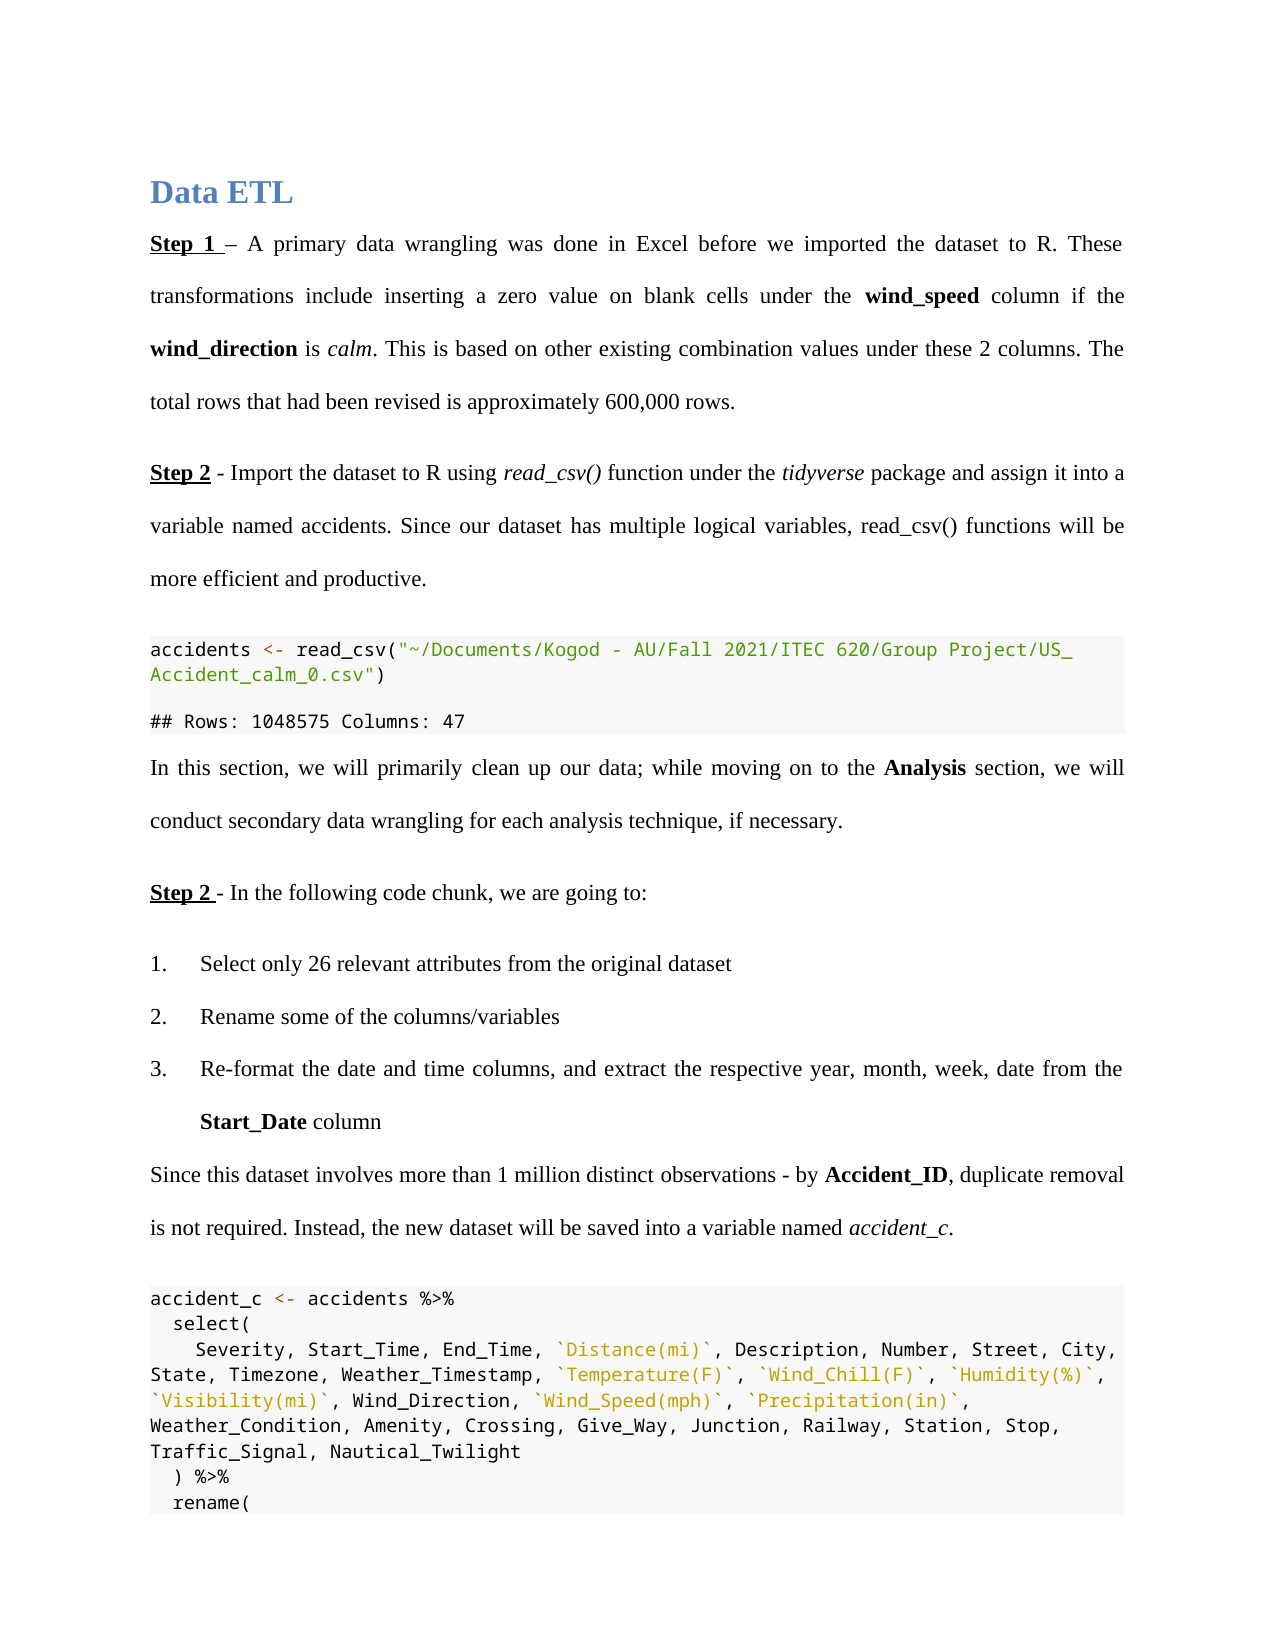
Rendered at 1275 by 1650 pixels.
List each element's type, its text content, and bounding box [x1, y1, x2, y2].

text Step 2 - Import the dataset to R using read_csv() function under the tidyverse package and assign it into a variable named accidents. Since our dataset has multiple logical variables, read_csv() functions will be more efficient and productive. [150, 459, 1125, 591]
list Rename some of the columns/variables [150, 1003, 1125, 1029]
list Re-format the date and time columns, and extract the respective year, month, week, date from the Start_Date column [150, 1056, 1125, 1134]
subtitle Data ETL [150, 173, 1125, 211]
text Step 1 – A primary data wrangling was done in Excel before we imported the dataset to R. These transformations include inserting a zero value on blank cells under the wind_speed column if the wind_direction is calm. This is based on other existing combination values under these 2 columns. The total rows that had been revised is approximately 600,000 rows. [150, 230, 1125, 414]
text Since this dataset involves more than 1 million distinct observations - by Accident_ID, duplicate removal is not required. Instead, the new dataset will be saved into a variable named accident_c. [150, 1161, 1125, 1240]
text ## Rows: 1048575 Columns: 47 [150, 708, 1125, 734]
text accidents <- read_csv("~/Documents/Kogod - AU/Fall 2021/ITEC 620/Group Project/US_ Accident_calm_0.csv") [386, 636, 1125, 687]
text Step 2 - In the following code chunk, we are going to: [150, 879, 1125, 905]
list Select only 26 relevant attributes from the original dataset [150, 950, 1125, 976]
text In this section, we will primarily clean up our data; while moving on to the Analysis section, we will conduct secondary data wrangling for each analysis technique, if necessary. [150, 754, 1125, 833]
